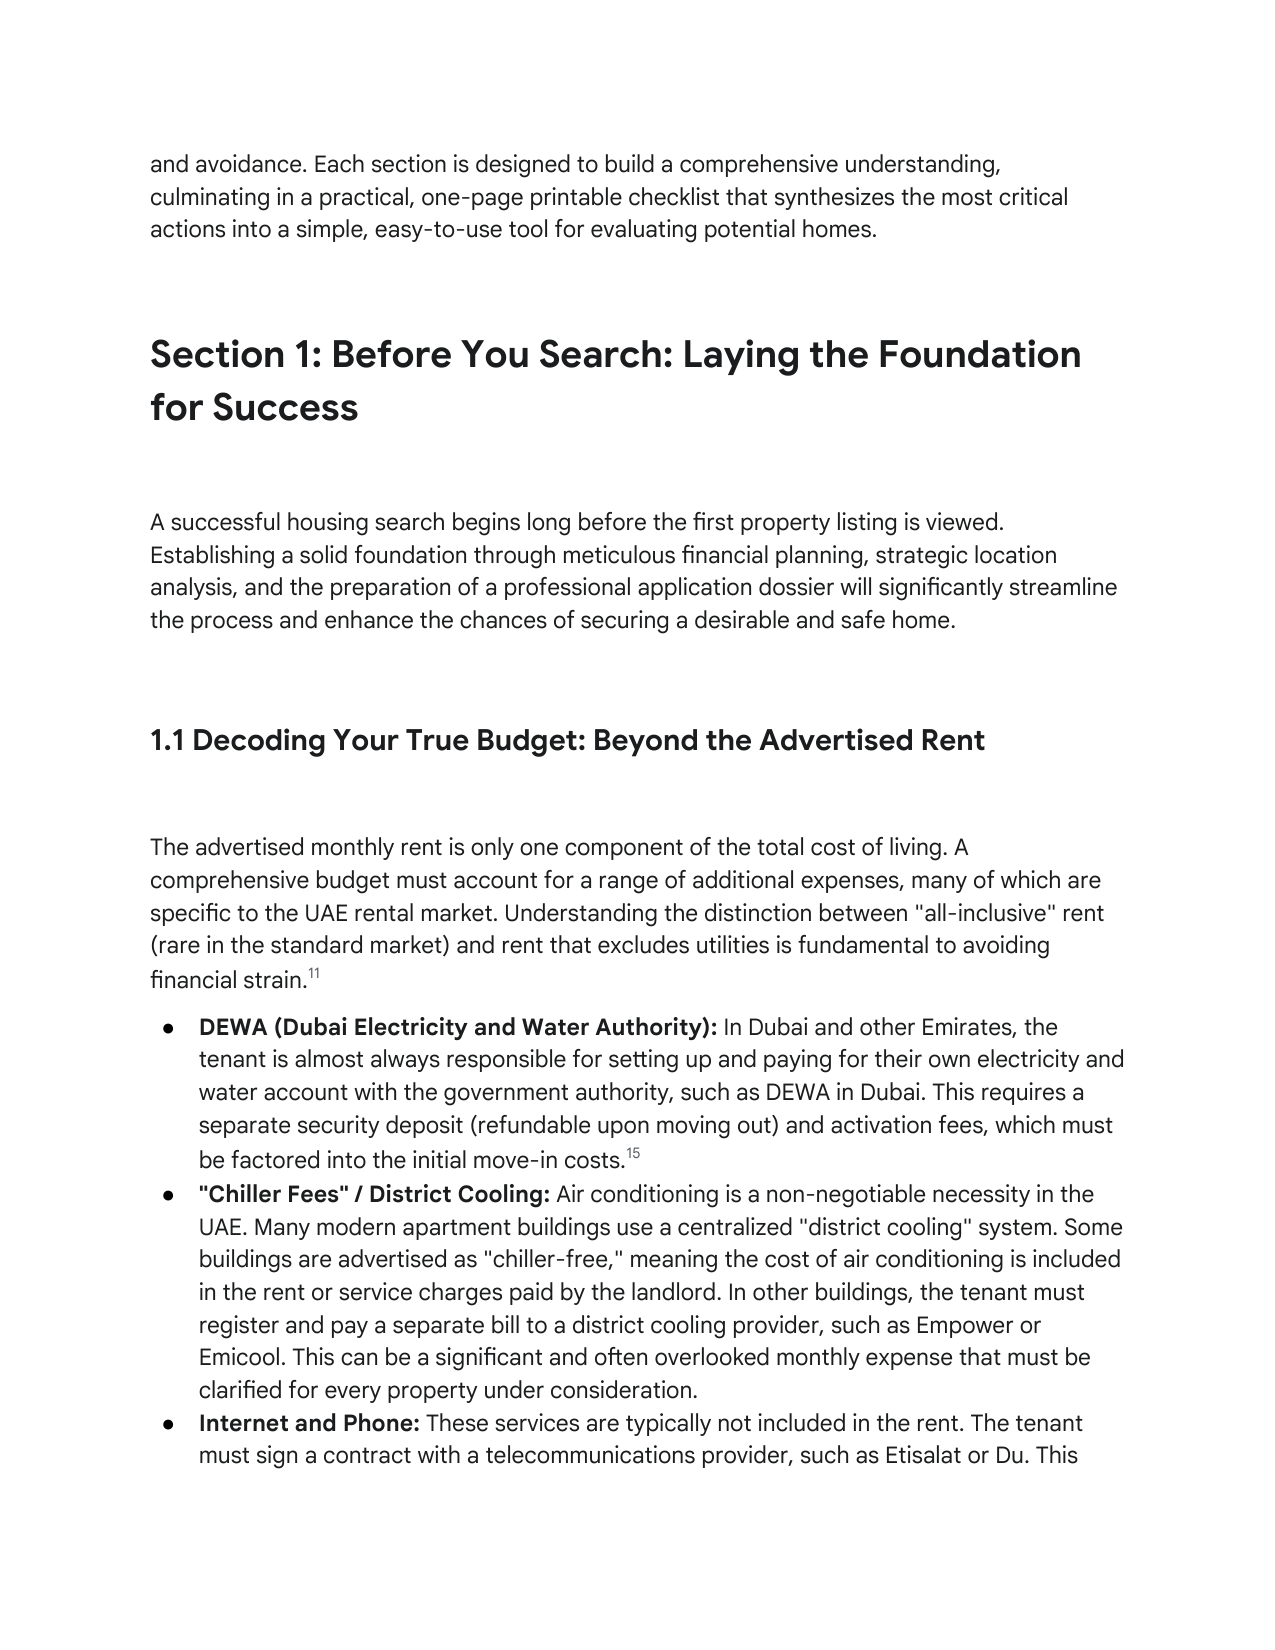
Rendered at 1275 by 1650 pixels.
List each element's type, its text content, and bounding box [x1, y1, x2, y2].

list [161, 1409, 1125, 1470]
list DEWA (Dubai Electricity and Water Authority): In Dubai and other Emirates, the tenant is almost always responsible for setting up and paying for their own electricity and water account with the government authority, such as DEWA in Dubai. This requires a separate security deposit (refundable upon moving out) and activation fees, which must be factored into the initial move-in costs.15 [161, 1013, 1125, 1176]
list "Chiller Fees" / District Cooling: Air conditioning is a non-negotiable necessity in the UAE. Many modern apartment buildings use a centralized "district cooling" system. Some buildings are advertised as "chiller-free," meaning the cost of air conditioning is included in the rent or service charges paid by the landlord. In other buildings, the tenant must register and pay a separate bill to a district cooling provider, such as Empower or Emicool. This can be a significant and often overlooked monthly expense that must be clarified for every property under consideration. [161, 1180, 1125, 1405]
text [150, 150, 1125, 244]
subtitle Section 1: Before You Search: Laying the Foundation for Success [150, 331, 1125, 431]
text A successful housing search begins long before the first property listing is viewed. Establishing a solid foundation through meticulous financial planning, strategic location analysis, and the preparation of a professional application dossier will significantly streamline the process and enhance the chances of securing a desirable and safe home. [150, 508, 1125, 635]
subtitle 1.1 Decoding Your True Budget: Beyond the Advertised Rent [150, 722, 1125, 758]
text The advertised monthly rent is only one component of the total cost of living. A comprehensive budget must account for a range of additional expenses, many of which are specific to the UAE rental market. Understanding the distinction between "all-inclusive" rent (rare in the standard market) and rent that excludes utilities is fundamental to avoiding financial strain.11 [150, 833, 1125, 996]
